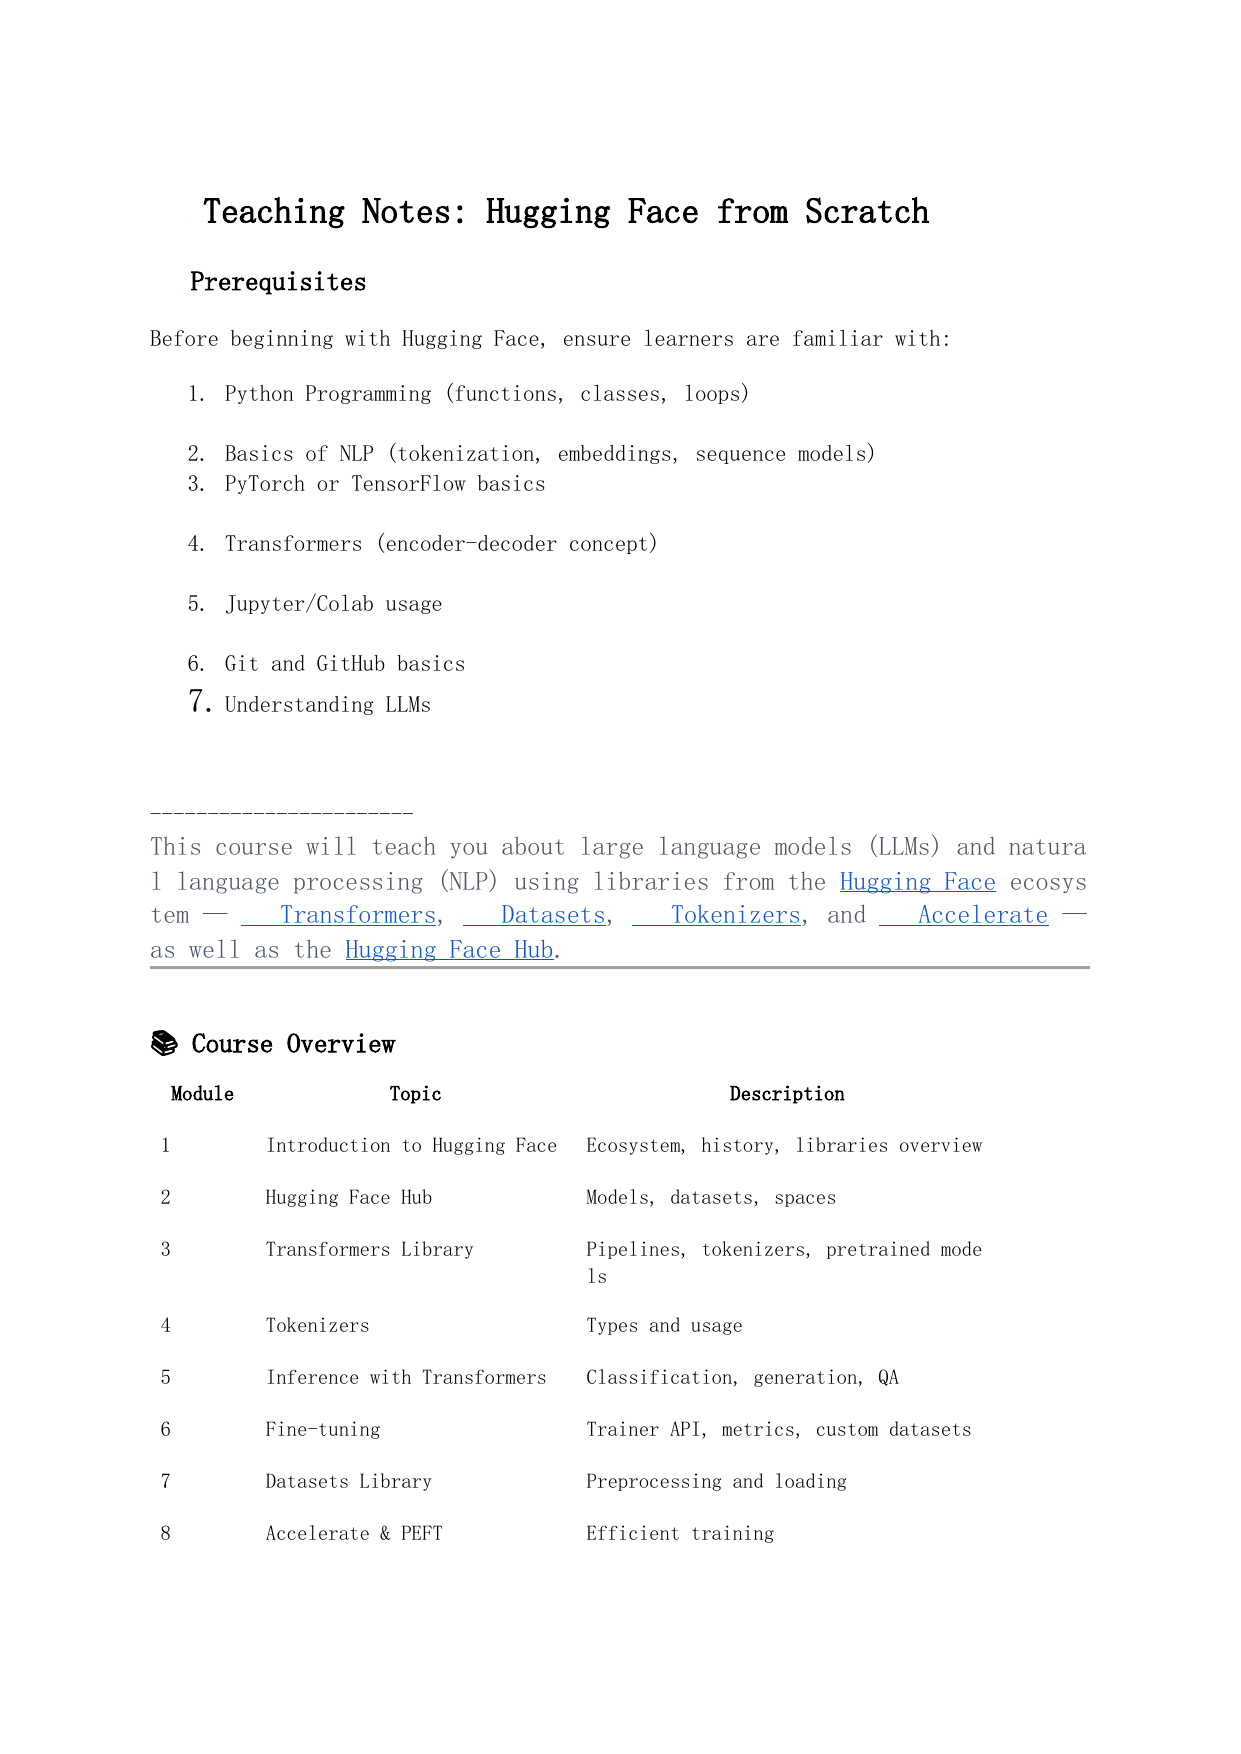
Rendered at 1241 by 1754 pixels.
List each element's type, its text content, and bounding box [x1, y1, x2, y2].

list Jupyter/Colab usage [187, 589, 1090, 645]
table_cell Models, datasets, spaces [576, 1173, 998, 1225]
table_cell 5 [150, 1353, 255, 1405]
table_cell Hugging Face Hub [255, 1173, 576, 1225]
text Before beginning with Hugging Face, ensure learners are familiar with: [150, 324, 1090, 350]
subtitle 📚 Course Overview [150, 1025, 1090, 1056]
table_header Description [576, 1069, 998, 1121]
table_cell 6 [150, 1405, 255, 1457]
table_cell Fine-tuning [255, 1405, 576, 1457]
table_cell 2 [150, 1173, 255, 1225]
subtitle Understanding LLMs [187, 679, 1090, 717]
list Python Programming (functions, classes, loops) [187, 379, 1090, 435]
table_cell Tokenizers [255, 1301, 576, 1353]
table_cell Accelerate & PEFT [255, 1509, 576, 1561]
table_header Topic [255, 1069, 576, 1121]
table_cell Introduction to Hugging Face [255, 1121, 576, 1173]
table_cell Ecosystem, history, libraries overview [576, 1121, 998, 1173]
list Basics of NLP (tokenization, embeddings, sequence models) [187, 439, 1090, 465]
table_cell Pipelines, tokenizers, pretrained models [576, 1225, 998, 1301]
table_cell Transformers Library [255, 1225, 576, 1301]
subtitle 🔀 Prerequisites [150, 263, 1090, 294]
list PyTorch or TensorFlow basics [187, 469, 1090, 525]
list Transformers (encoder-decoder concept) [187, 529, 1090, 585]
text This course will teach you about large language models (LLMs) and natural language processing (NLP) using libraries from the Hugging Face ecosystem — 🤗 Transformers, 🤗 Datasets, 🤗 Tokenizers, and 🤗 Accelerate — as well as the Hugging Face Hub. [150, 830, 1090, 962]
table_cell Types and usage [576, 1301, 998, 1353]
table_cell Datasets Library [255, 1457, 576, 1509]
table_header Module [150, 1069, 255, 1121]
text ----------------------- [150, 800, 1090, 826]
table_cell Trainer API, metrics, custom datasets [576, 1405, 998, 1457]
table_cell 8 [150, 1509, 255, 1561]
table_cell 4 [150, 1301, 255, 1353]
table_cell 3 [150, 1225, 255, 1301]
table_cell 7 [150, 1457, 255, 1509]
subtitle 📘 Teaching Notes: Hugging Face from Scratch [150, 187, 1090, 228]
table_cell 1 [150, 1121, 255, 1173]
table_cell Classification, generation, QA [576, 1353, 998, 1405]
table_cell Preprocessing and loading [576, 1457, 998, 1509]
table_cell Inference with Transformers [255, 1353, 576, 1405]
list Git and GitHub basics [187, 649, 1090, 675]
table_cell Efficient training [576, 1509, 998, 1561]
